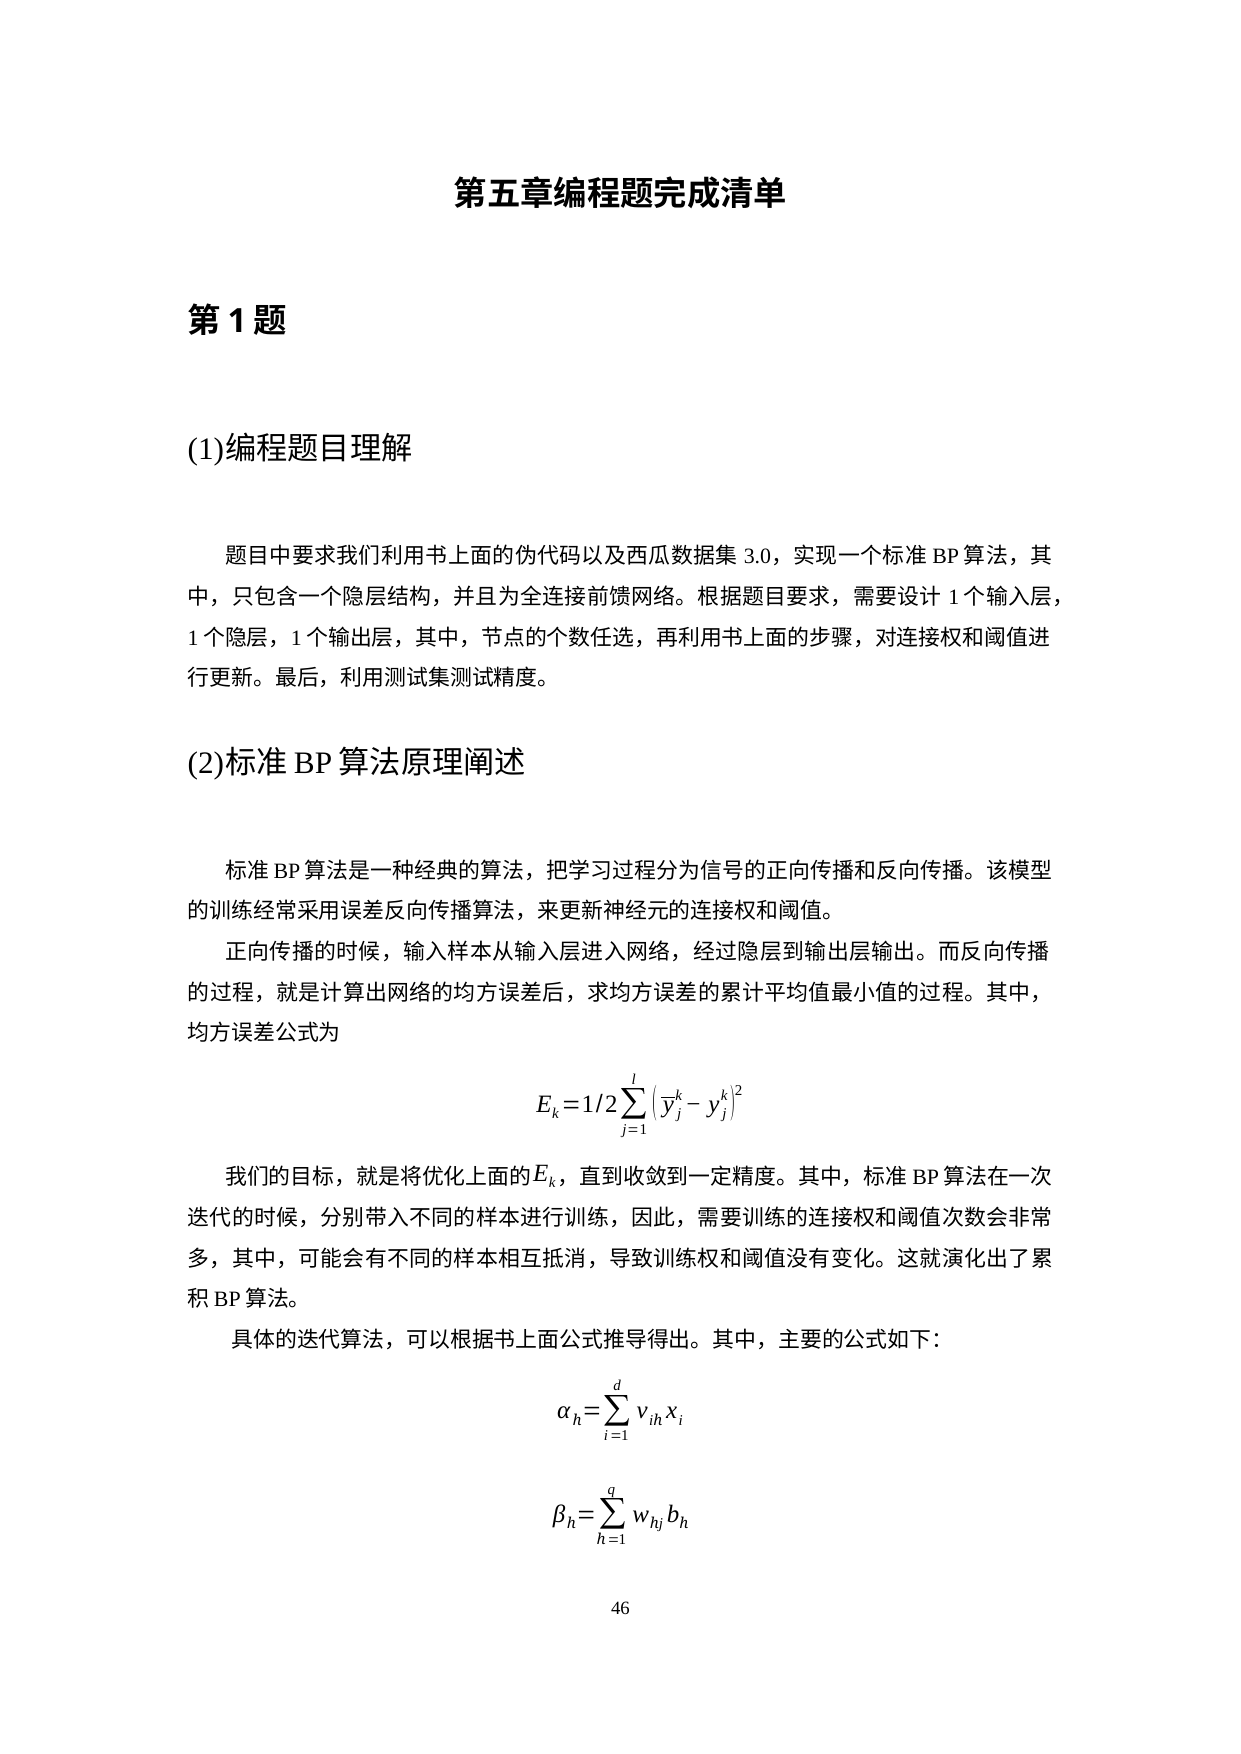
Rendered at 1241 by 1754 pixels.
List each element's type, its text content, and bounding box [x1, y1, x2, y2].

text 我们的目标，就是将优化上面的，直到收敛到一定精度。其中，标准BP算法在一次迭代的时候，分别带入不同的样本进行训练，因此，需要训练的连接权和阈值次数会非常多，其中，可能会有不同的样本相互抵消，导致训练权和阈值没有变化。这就演化出了累积BP算法。 [187, 1159, 1053, 1313]
subtitle 第1题 [187, 286, 1053, 351]
text 标准BP算法是一种经典的算法，把学习过程分为信号的正向传播和反向传播。该模型的训练经常采用误差反向传播算法，来更新神经元的连接权和阈值。 [187, 852, 1053, 926]
subtitle 第五章编程题完成清单 [187, 158, 1053, 223]
subtitle 编程题目理解 [187, 413, 1053, 478]
text 正向传播的时候，输入样本从输入层进入网络，经过隐层到输出层输出。而反向传播的过程，就是计算出网络的均方误差后，求均方误差的累计平均值最小值的过程。其中，均方误差公式为 [187, 933, 1053, 1047]
subtitle 标准BP算法原理阐述 [187, 727, 1053, 792]
text 题目中要求我们利用书上面的伪代码以及西瓜数据集3.0，实现一个标准BP算法，其中，只包含一个隐层结构，并且为全连接前馈网络。根据题目要求，需要设计1个输入层，1个隐层，1个输出层，其中，节点的个数任选，再利用书上面的步骤，对连接权和阈值进行更新。最后，利用测试集测试精度。 [187, 538, 1053, 692]
text 具体的迭代算法，可以根据书上面公式推导得出。其中，主要的公式如下： [187, 1321, 1053, 1354]
